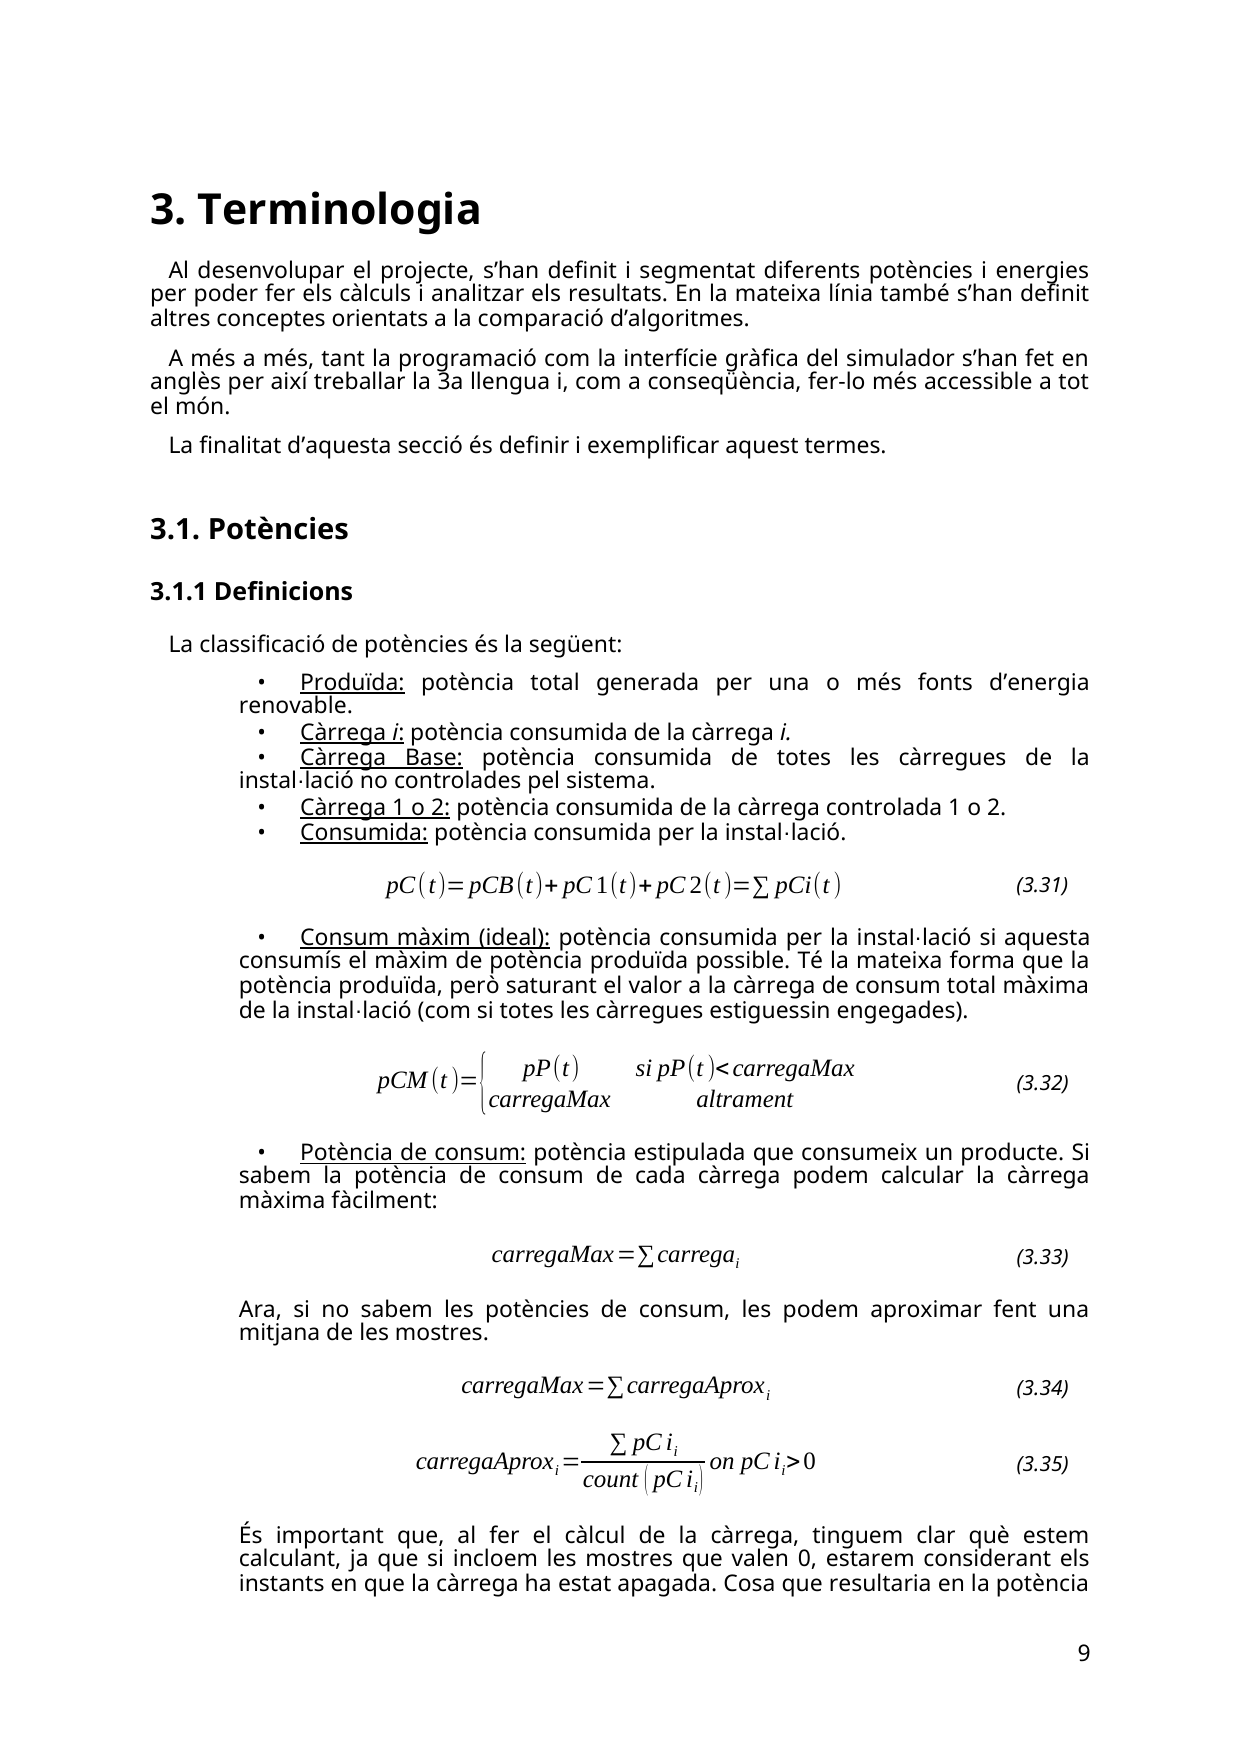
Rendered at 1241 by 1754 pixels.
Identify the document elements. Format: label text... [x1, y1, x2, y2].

table_cell [235, 1416, 997, 1511]
text Al desenvolupar el projecte, s’han definit i segmentat diferents potències i energies per poder fer els càlculs i analitzar els resultats. En la mateixa línia també s’han definit altres conceptes orientats a la comparació d’algoritmes. [150, 259, 1090, 334]
list Ara, si no sabem les potències de consum, les podem aproximar fent una mitjana de les mostres. [239, 1297, 1090, 1347]
text La classificació de potències és la següent: [150, 632, 1090, 657]
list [239, 1523, 1090, 1598]
list Càrrega i: potència consumida de la càrrega i. [239, 720, 1090, 745]
list Potència de consum: potència estipulada que consumeix un producte. Si sabem la potència de consum de cada càrrega podem calcular la càrrega màxima fàcilment: [239, 1141, 1090, 1216]
list Consum màxim (ideal): potència consumida per la instal·lació si aquesta consumís el màxim de potència produïda possible. Té la mateixa forma que la potència produïda, però saturant el valor a la càrrega de consum total màxima de la instal·lació (com si totes les càrregues estiguessin engegades). [239, 925, 1090, 1025]
table_header [235, 1228, 997, 1284]
subtitle Potències [150, 509, 1090, 548]
text A més a més, tant la programació com la interfície gràfica del simulador s’han fet en anglès per així treballar la 3a llengua i, com a conseqüència, fer-lo més accessible a tot el món. [150, 346, 1090, 421]
list Càrrega 1 o 2: potència consumida de la càrrega controlada 1 o 2. [239, 795, 1090, 820]
list Consumida: potència consumida per la instal·lació. [239, 820, 1090, 845]
list Càrrega Base: potència consumida de totes les càrregues de la instal·lació no controlades pel sistema. [239, 745, 1090, 795]
subtitle Definicions [150, 573, 1090, 607]
subtitle Terminologia [150, 179, 1090, 237]
list Produïda: potència total generada per una o més fonts d’energia renovable. [239, 670, 1090, 720]
text La finalitat d’aquesta secció és definir i exemplificar aquest termes. [150, 434, 1090, 459]
table_header [235, 1038, 997, 1128]
table_header [235, 1360, 997, 1416]
table_header [229, 858, 996, 912]
